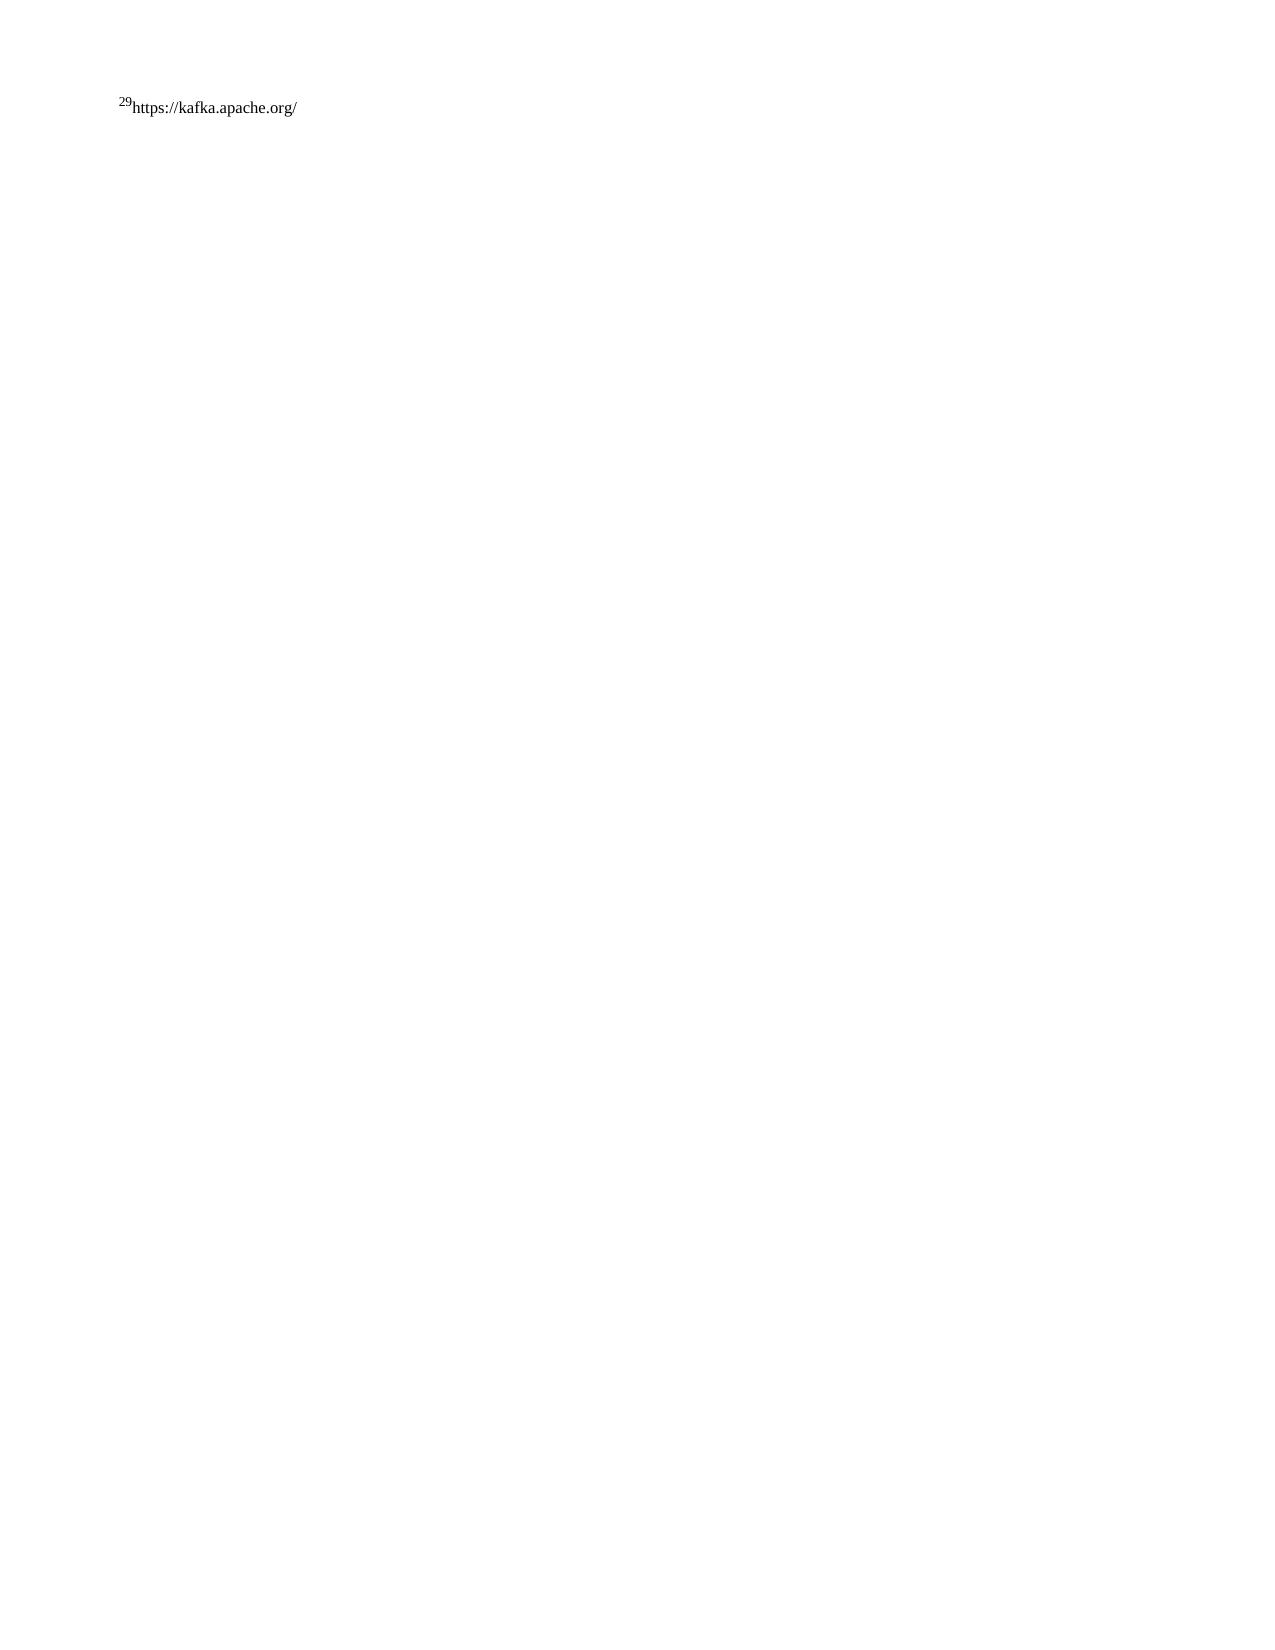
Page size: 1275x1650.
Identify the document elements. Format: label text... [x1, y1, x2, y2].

text 29https://kafka.apache.org/ [118, 96, 629, 118]
